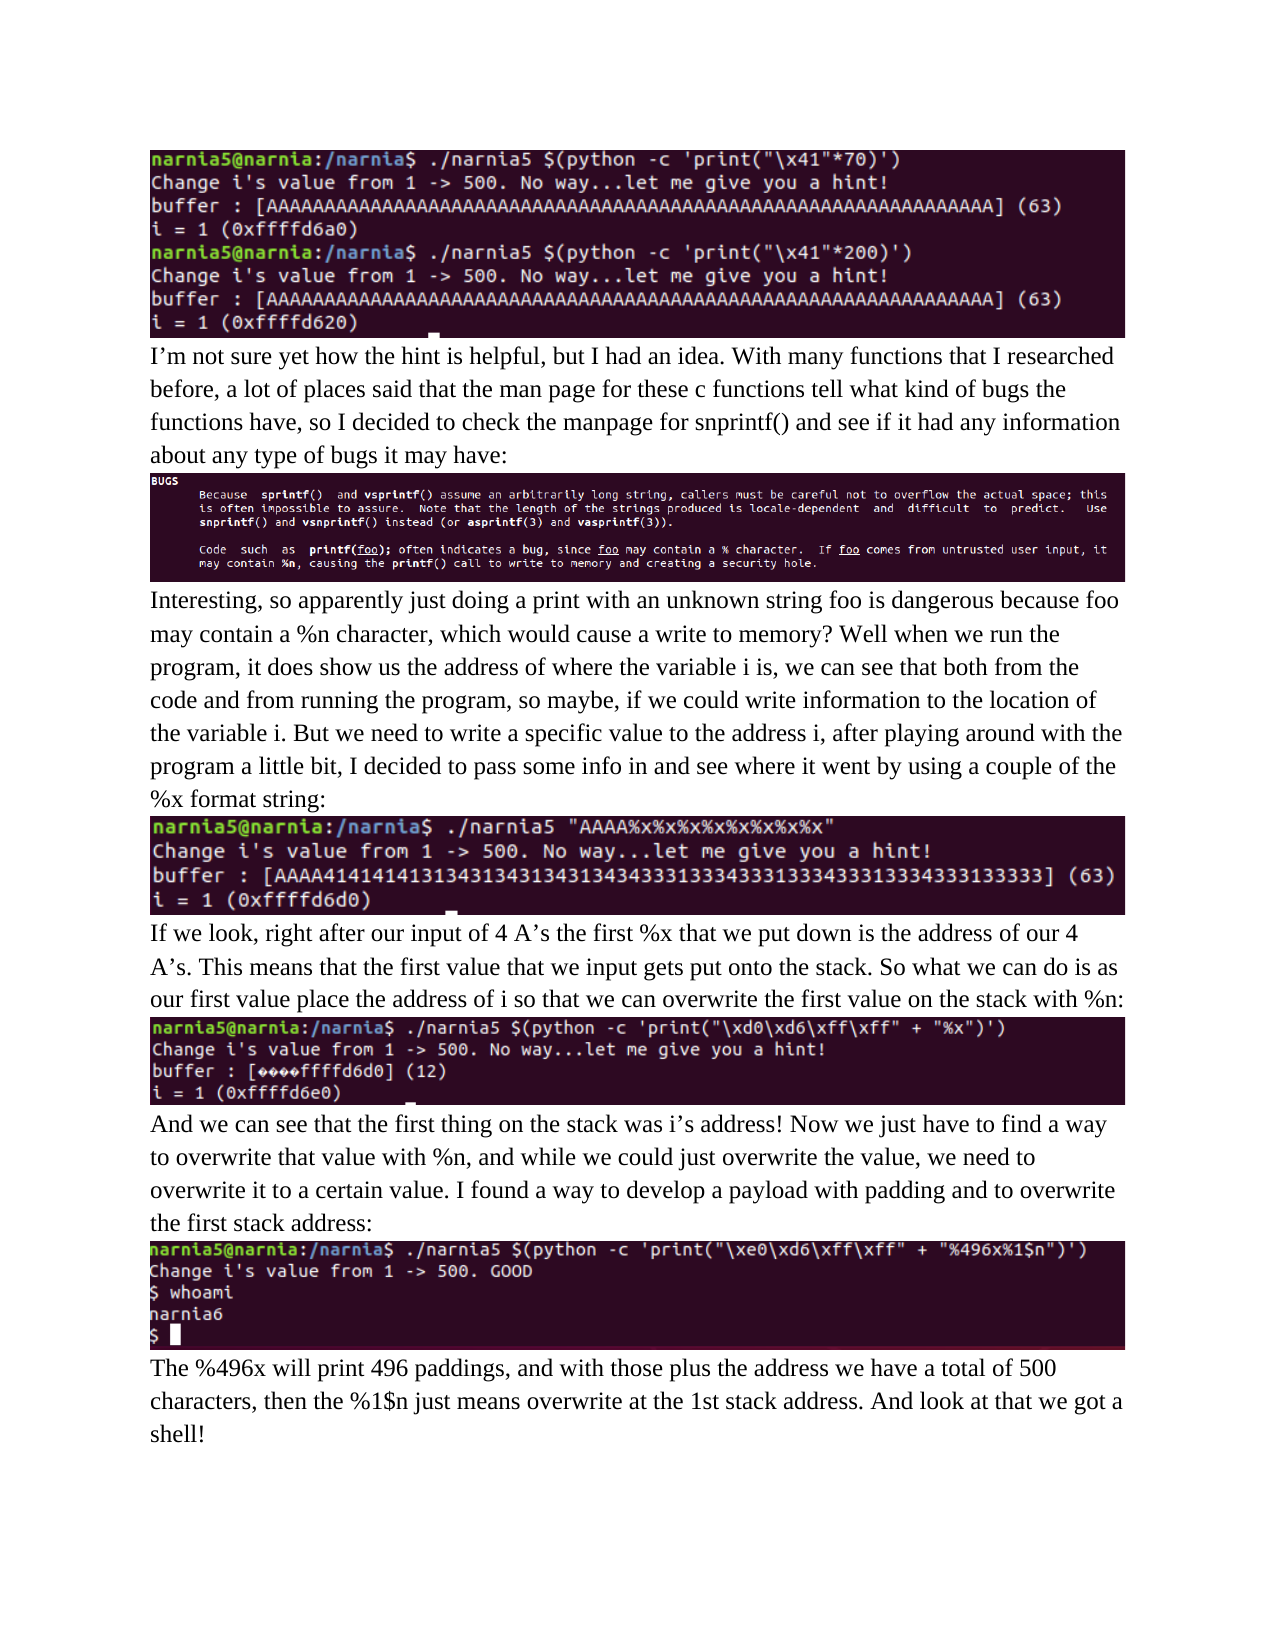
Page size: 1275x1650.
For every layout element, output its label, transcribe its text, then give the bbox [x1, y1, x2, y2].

picture [150, 1241, 1125, 1350]
text And we can see that the first thing on the stack was i’s address! Now we just have to find a way to overwrite that value with %n, and while we could just overwrite the value, we need to overwrite it to a certain value. I found a way to develop a payload with padding and to overwrite the first stack address: [150, 1109, 1125, 1237]
picture [150, 150, 1125, 338]
text I’m not sure yet how the hint is helpful, but I had an idea. With many functions that I researched before, a lot of places said that the man page for these c functions tell what kind of bugs the functions have, so I decided to check the manpage for snprintf() and see if it had any information about any type of bugs it may have: [150, 341, 1125, 469]
text If we look, right after our input of 4 A’s the first %x that we put down is the address of our 4 A’s. This means that the first value that we input gets put onto the stack. So what we can do is as our first value place the address of i so that we can overwrite the first value on the stack with %n: [150, 918, 1125, 1013]
picture [150, 1017, 1125, 1105]
picture [150, 473, 1125, 582]
text Interesting, so apparently just doing a print with an unknown string foo is dangerous because foo may contain a %n character, which would cause a write to memory? Well when we run the program, it does show us the address of where the variable i is, we can see that both from the code and from running the program, so maybe, if we could write information to the location of the variable i. But we need to write a specific value to the address i, after playing around with the program a little bit, I decided to pass some info in and see where it went by using a couple of the %x format string: [150, 586, 1125, 812]
text The %496x will print 496 paddings, and with those plus the address we have a total of 500 characters, then the %1$n just means overwrite at the 1st stack address. And look at that we got a shell! [150, 1353, 1125, 1448]
picture [150, 816, 1125, 915]
